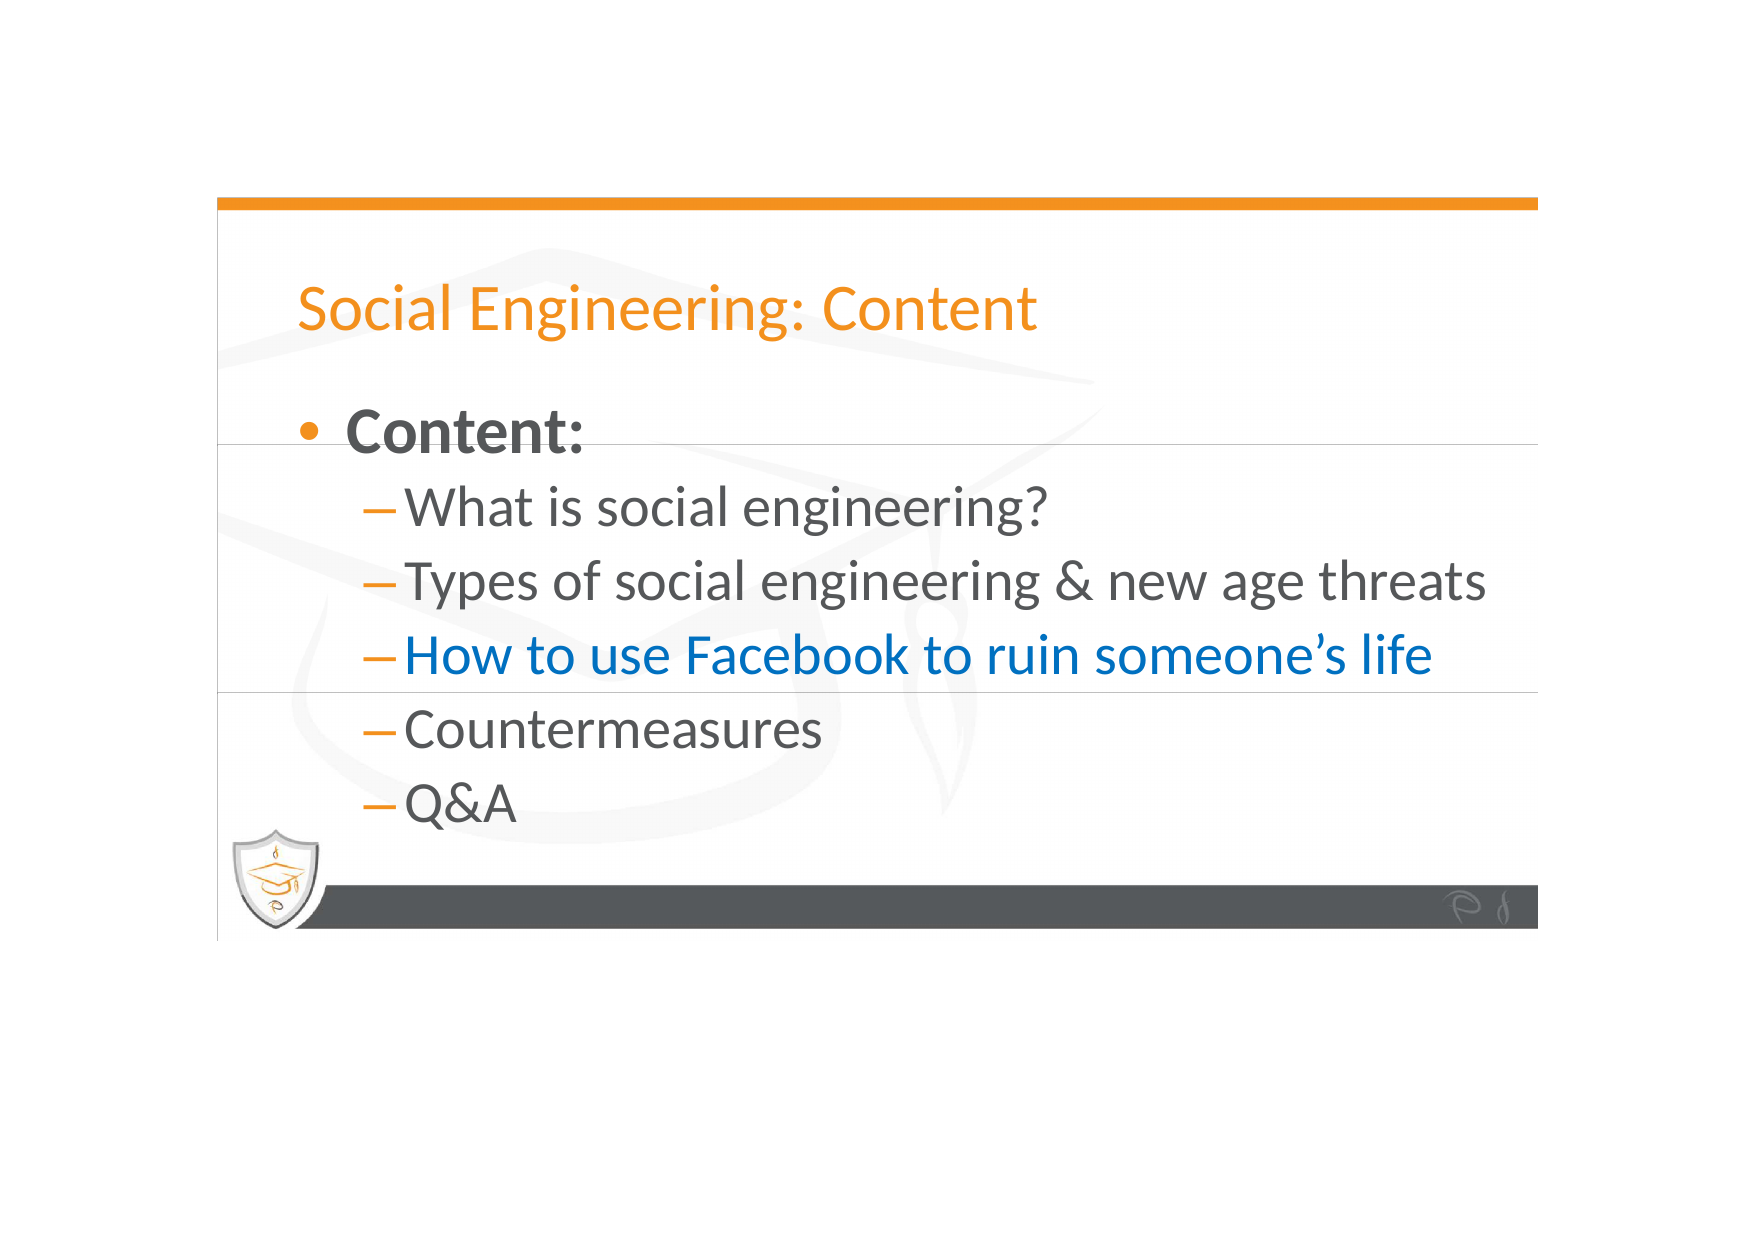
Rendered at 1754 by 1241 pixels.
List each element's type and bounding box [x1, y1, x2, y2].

picture [217, 197, 1538, 941]
